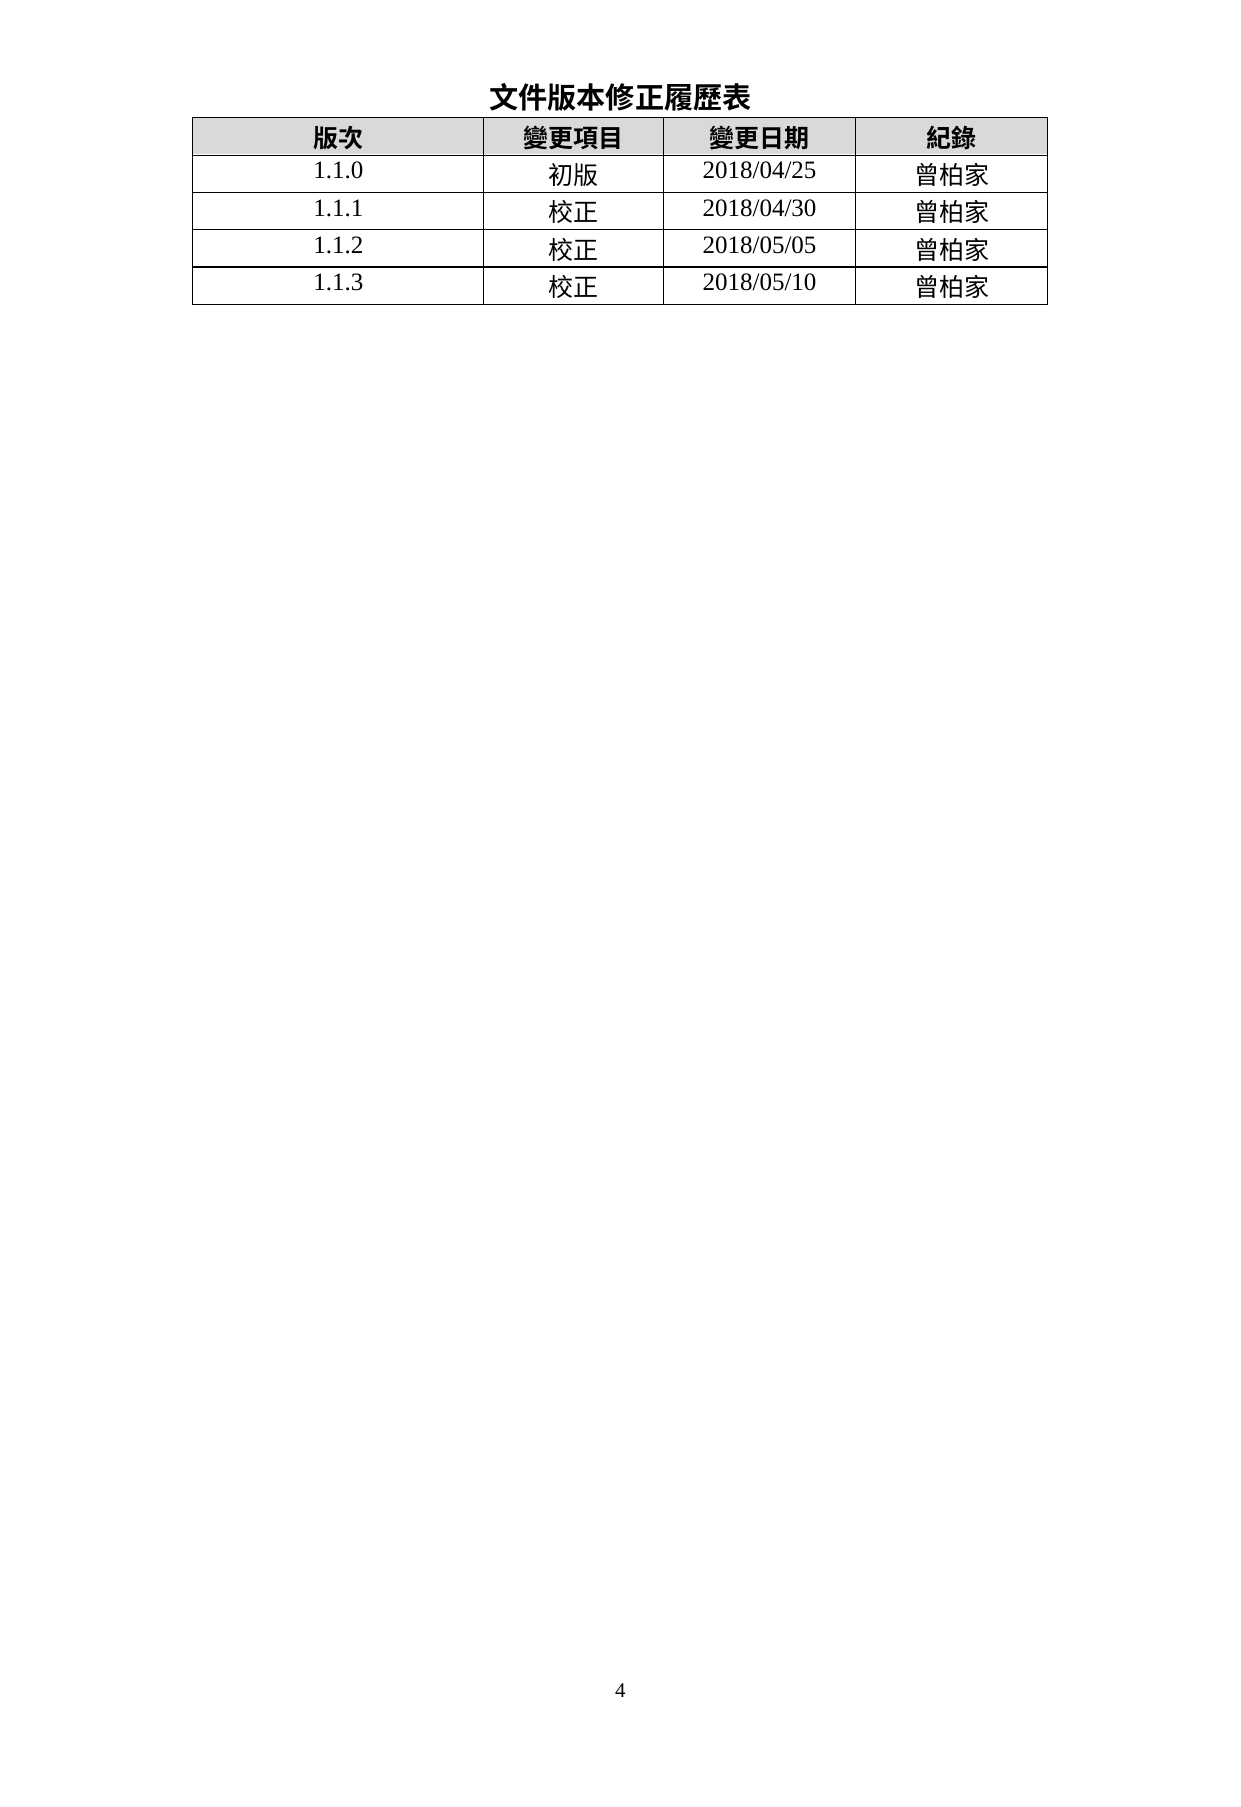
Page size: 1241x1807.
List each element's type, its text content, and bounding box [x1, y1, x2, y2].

table_header 紀錄 [856, 118, 1047, 154]
table_cell 1.1.3 [193, 268, 483, 304]
table_cell 曾柏家 [856, 193, 1047, 229]
table_header 變更項目 [484, 118, 663, 154]
table_header 變更日期 [664, 118, 855, 154]
table_cell 初版 [484, 156, 663, 192]
table_cell 2018/05/05 [664, 230, 855, 266]
table_cell 校正 [484, 193, 663, 229]
text 文件版本修正履歷表 [75, 75, 1165, 117]
table_cell 2018/05/10 [664, 268, 855, 304]
table_cell 校正 [484, 268, 663, 304]
table_cell 曾柏家 [856, 268, 1047, 304]
table_cell [193, 156, 483, 192]
table_header 版次 [193, 118, 483, 154]
table_cell 1.1.1 [193, 193, 483, 229]
table_cell 1.1.2 [193, 230, 483, 266]
table_cell 校正 [484, 230, 663, 266]
table_cell 2018/04/30 [664, 193, 855, 229]
table_cell 曾柏家 [856, 230, 1047, 266]
table_cell 曾柏家 [856, 156, 1047, 192]
table_cell 2018/04/25 [664, 156, 855, 192]
